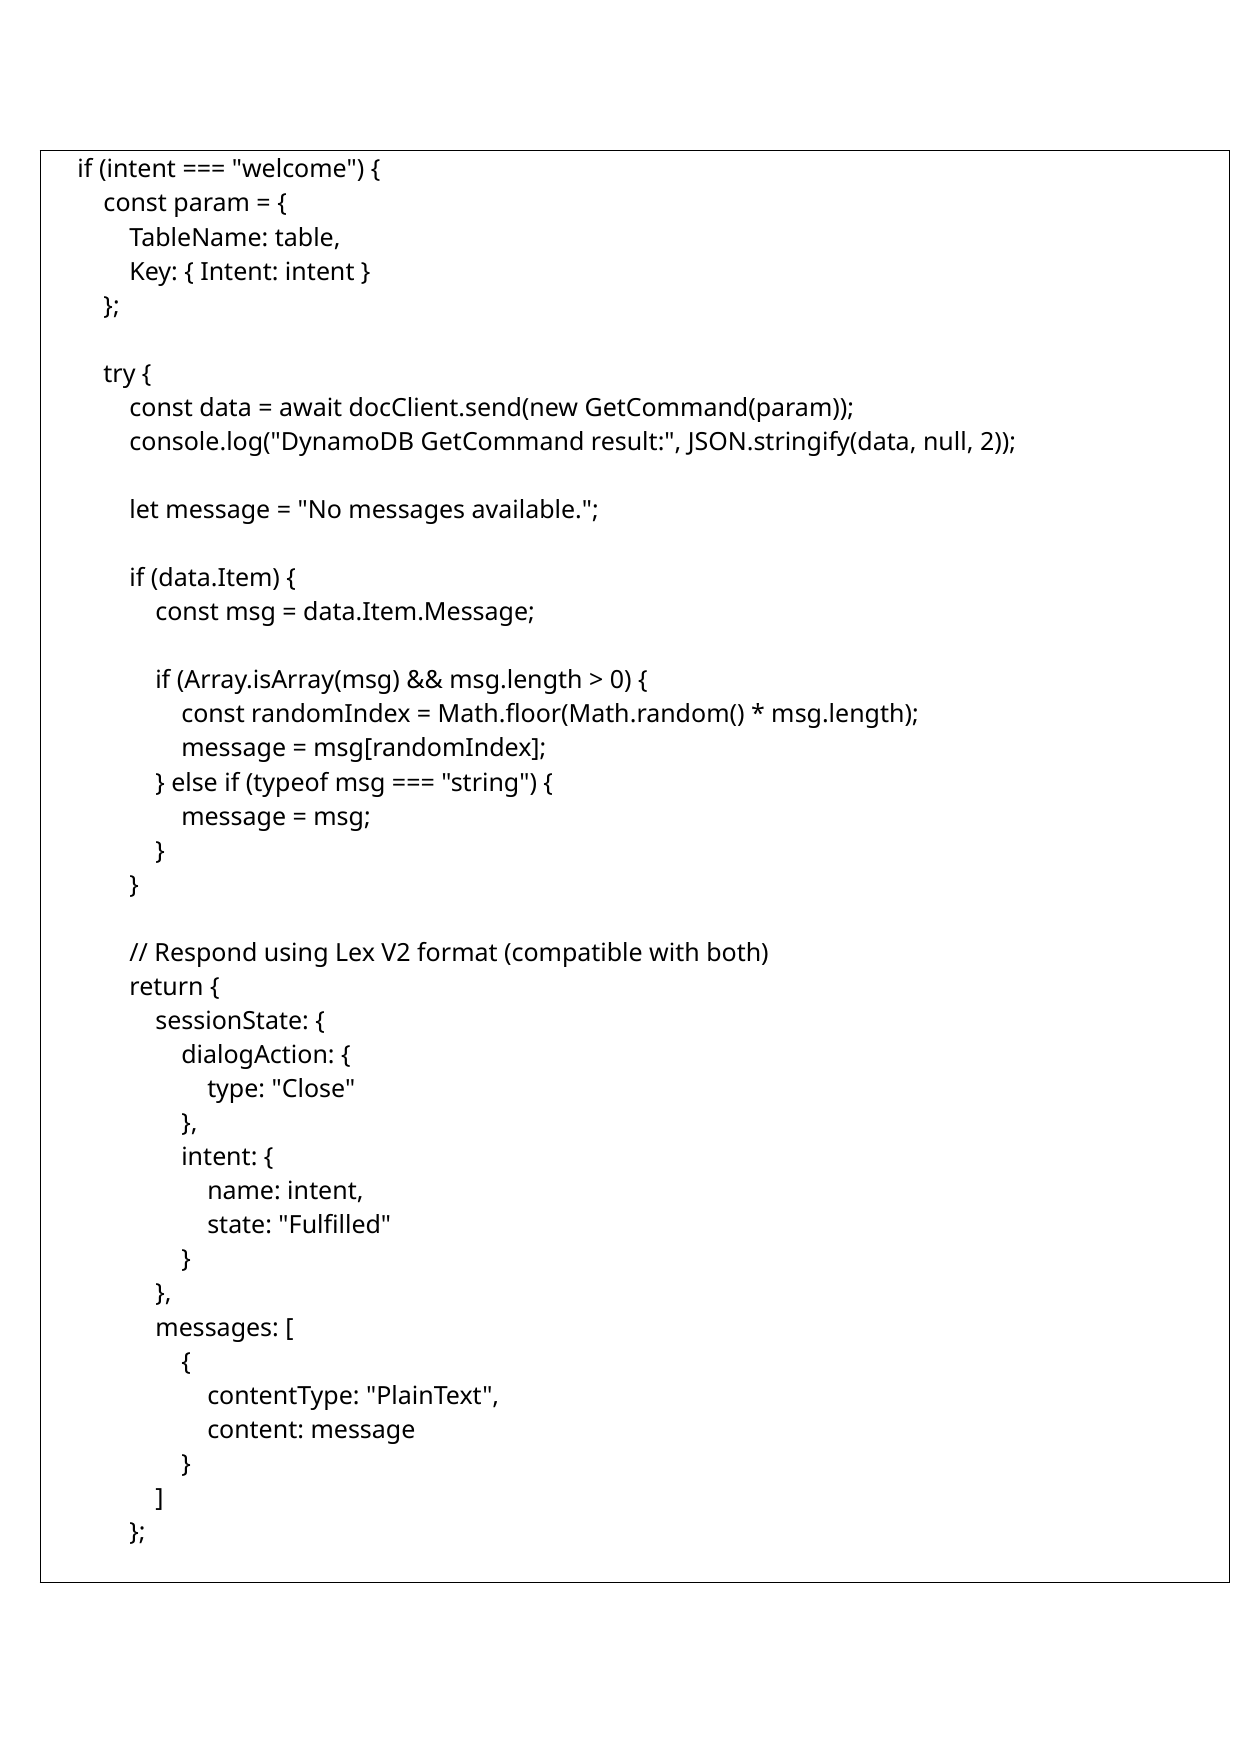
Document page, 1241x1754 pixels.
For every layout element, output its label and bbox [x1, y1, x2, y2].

table_header [41, 151, 1229, 1582]
